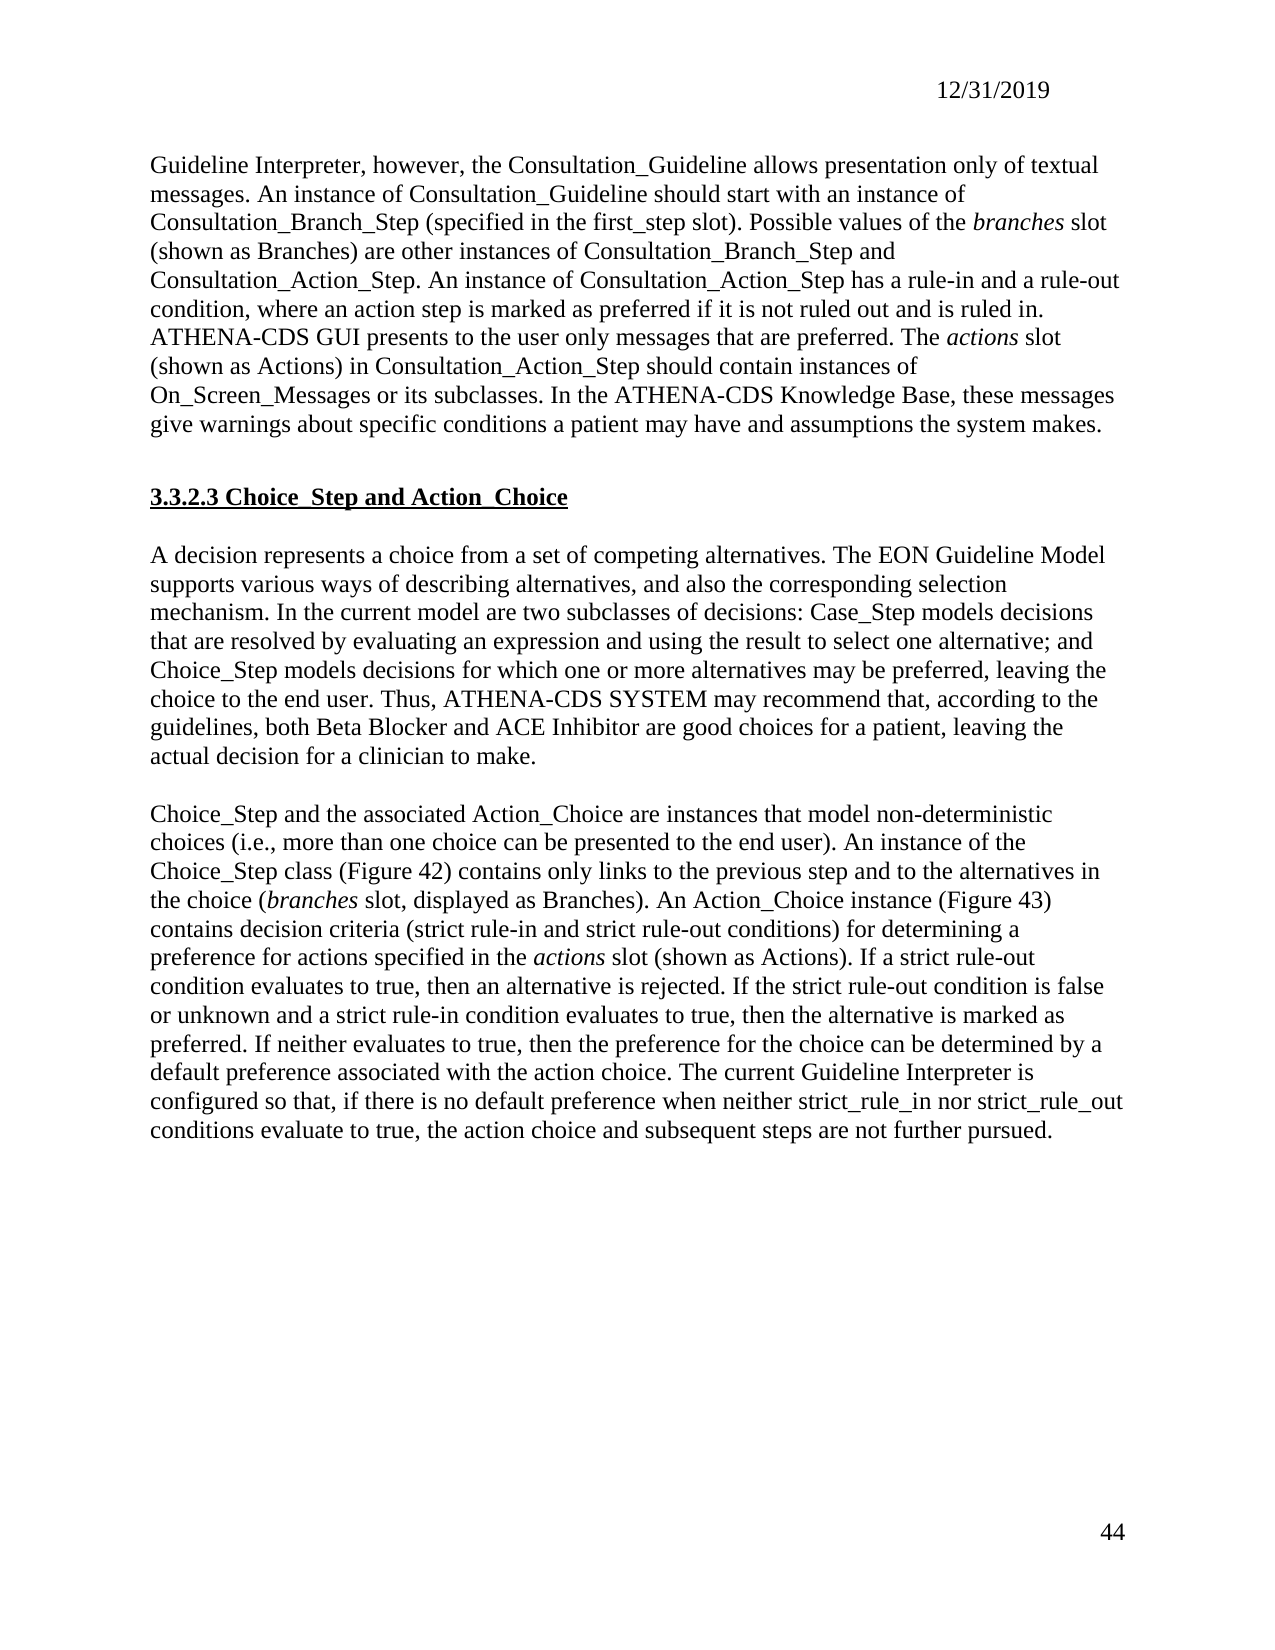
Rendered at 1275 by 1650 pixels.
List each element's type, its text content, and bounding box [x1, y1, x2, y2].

subtitle ​3.3.2.3​ Choice_Step and Action_Choice [150, 482, 1125, 511]
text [150, 150, 1125, 437]
text Choice_Step and the associated Action_Choice are instances that model non-deterministic choices (i.e., more than one choice can be presented to the end user). An instance of the Choice_Step class (Figure 42) contains only links to the previous step and to the alternatives in the choice (branches slot, displayed as Branches). An Action_Choice instance (Figure 43) contains decision criteria (strict rule-in and strict rule-out conditions) for determining a preference for actions specified in the actions slot (shown as Actions). If a strict rule-out condition evaluates to true, then an alternative is rejected. If the strict rule-out condition is false or unknown and a strict rule-in condition evaluates to true, then the alternative is marked as preferred. If neither evaluates to true, then the preference for the choice can be determined by a default preference associated with the action choice. The current Guideline Interpreter is configured so that, if there is no default preference when neither strict_rule_in nor strict_rule_out conditions evaluate to true, the action choice and subsequent steps are not further pursued. [150, 799, 1125, 1144]
text A decision represents a choice from a set of competing alternatives. The EON Guideline Model supports various ways of describing alternatives, and also the corresponding selection mechanism. In the current model are two subclasses of decisions: Case_Step models decisions that are resolved by evaluating an expression and using the result to select one alternative; and Choice_Step models decisions for which one or more alternatives may be preferred, leaving the choice to the end user. Thus, ATHENA-CDS SYSTEM may recommend that, according to the guidelines, both Beta Blocker and ACE Inhibitor are good choices for a patient, leaving the actual decision for a clinician to make. [150, 540, 1125, 770]
